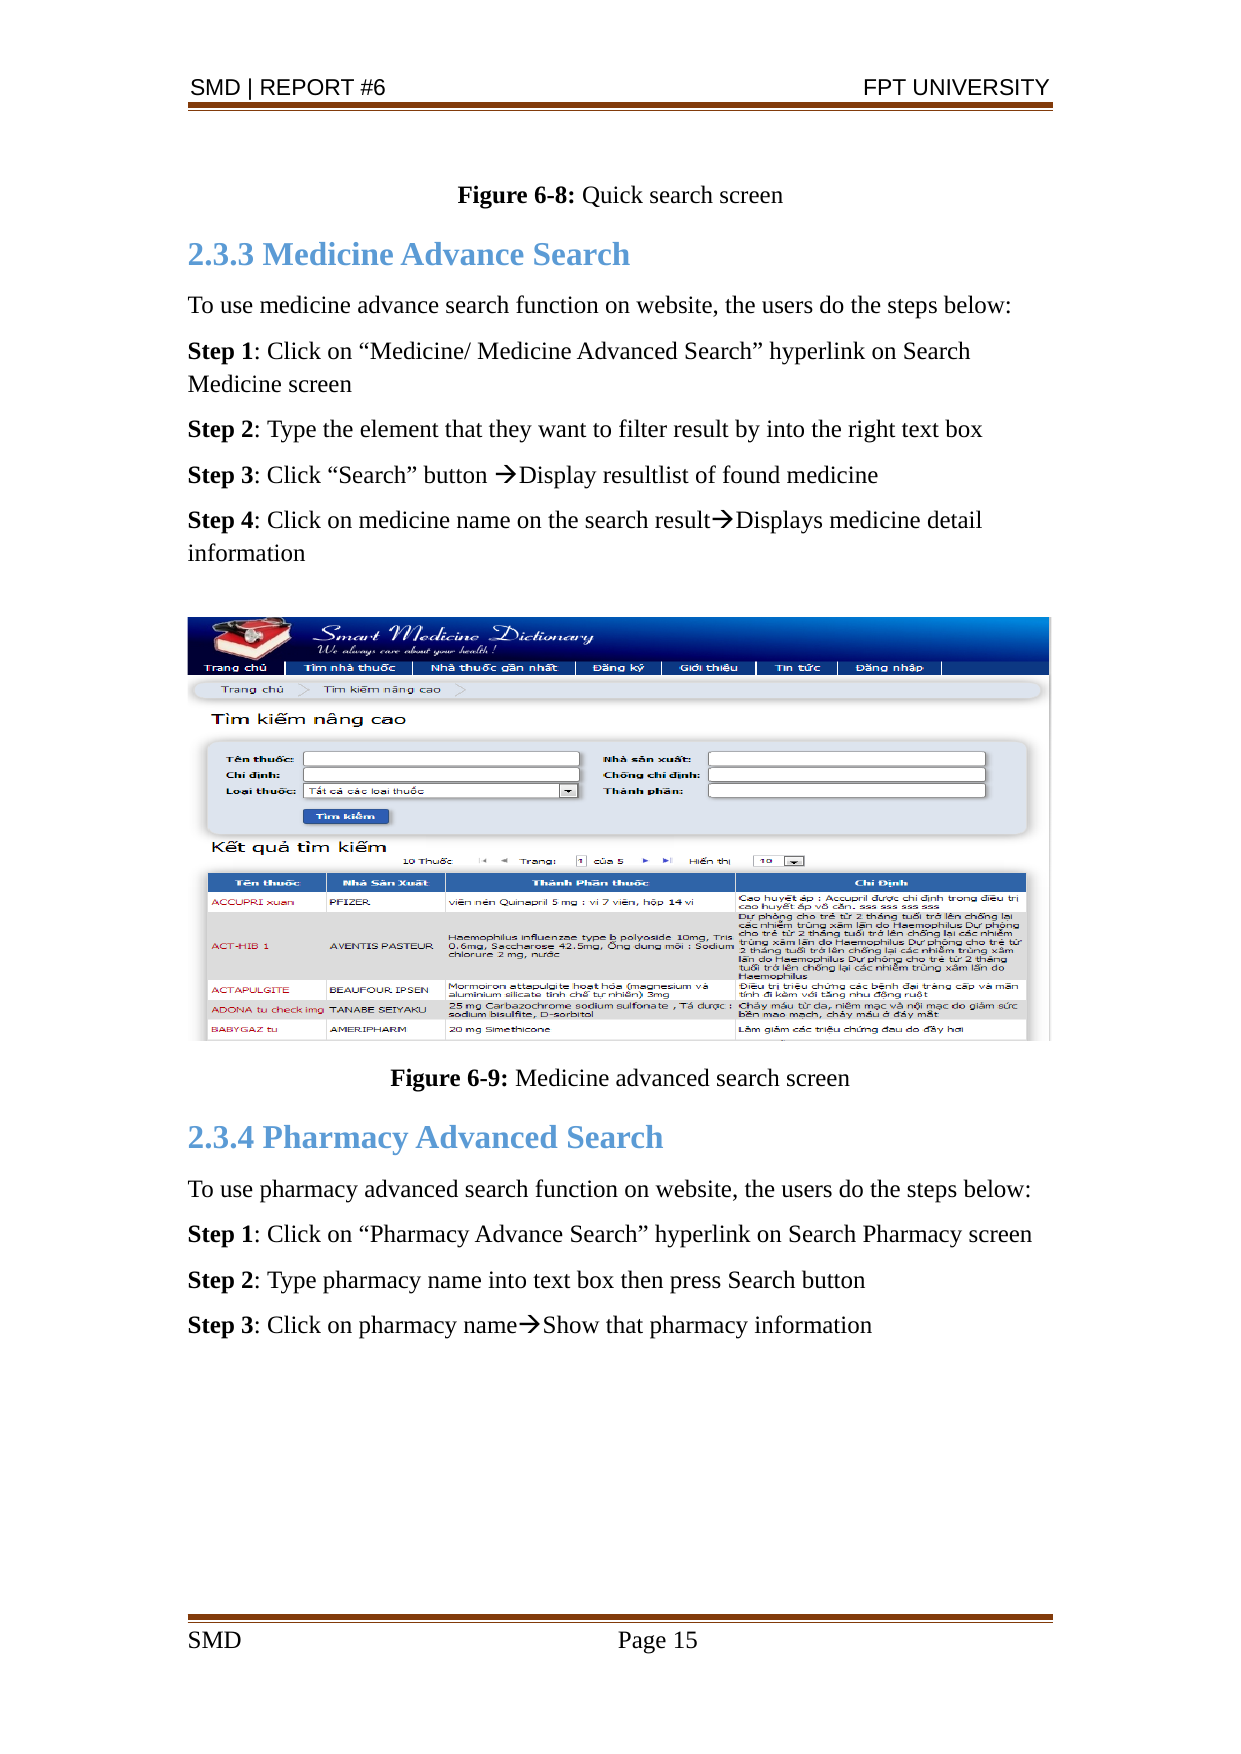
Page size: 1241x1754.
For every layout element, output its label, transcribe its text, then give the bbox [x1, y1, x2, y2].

subtitle Medicine Advance Search [187, 234, 1053, 272]
text Step 4: Click on medicine name on the search resultDisplays medicine detail information [187, 506, 1053, 567]
text Figure 6-8: Quick search screen [187, 180, 1053, 209]
text Step 2: Type the element that they want to filter result by into the right text box [187, 414, 1053, 443]
text Step 1: Click on “Pharmacy Advance Search” hyperlink on Search Pharmacy screen [187, 1219, 1053, 1248]
picture [187, 617, 1052, 1041]
text Step 3: Click “Search” button Display resultlist of found medicine [187, 460, 1053, 489]
text Step 2: Type pharmacy name into text box then press Search button [187, 1265, 1053, 1294]
text Step 3: Click on pharmacy nameShow that pharmacy information [187, 1310, 1053, 1339]
text To use pharmacy advanced search function on website, the users do the steps below: [187, 1174, 1053, 1203]
text To use medicine advance search function on website, the users do the steps below: [187, 290, 1053, 319]
text Figure 6-9: Medicine advanced search screen [187, 1063, 1053, 1092]
text Step 1: Click on “Medicine/ Medicine Advanced Search” hyperlink on Search Medicine screen [187, 336, 1053, 398]
subtitle Pharmacy Advanced Search [187, 1117, 1053, 1156]
